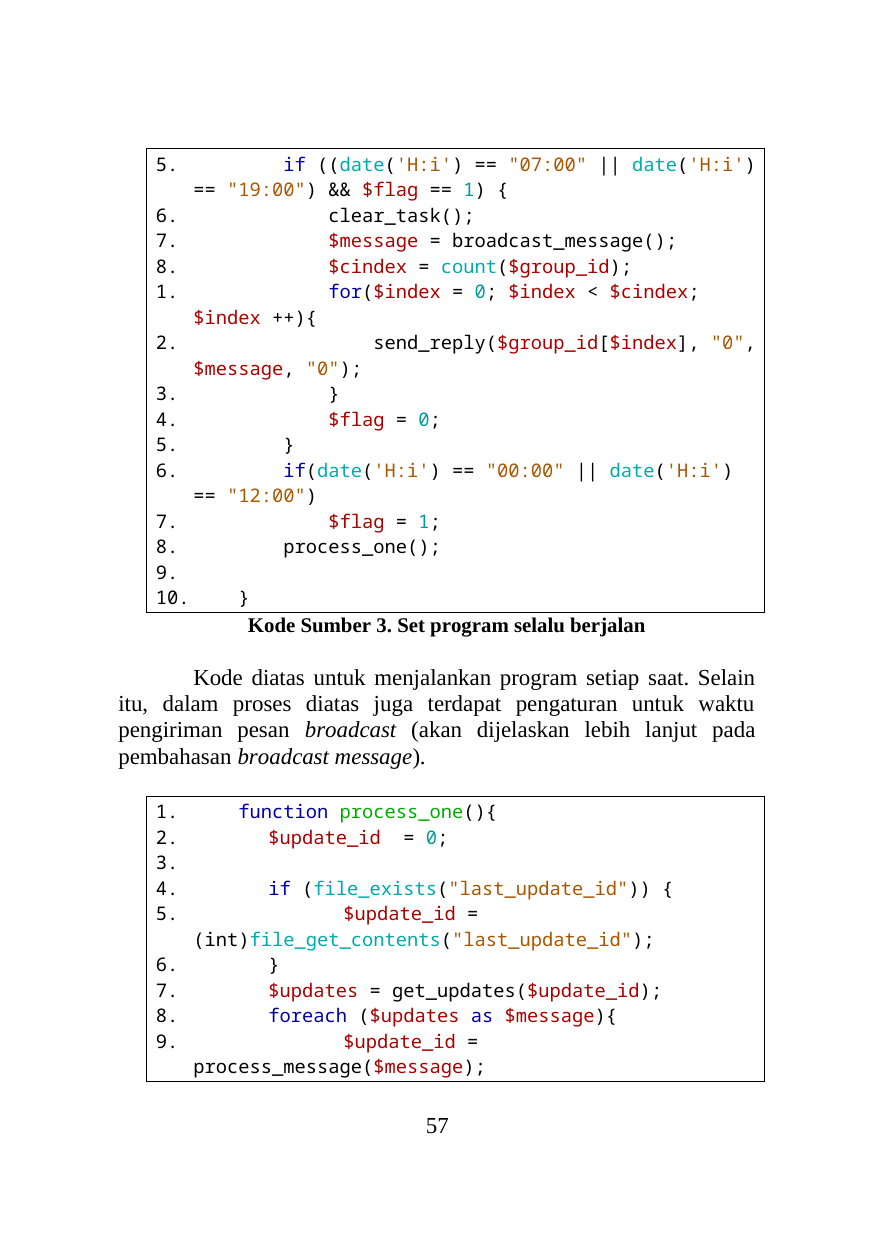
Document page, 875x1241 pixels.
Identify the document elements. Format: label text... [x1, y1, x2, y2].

list foreach ($updates as $message){ [147, 1000, 764, 1025]
list } [147, 377, 764, 403]
list $flag = 1; [147, 505, 764, 531]
list send_reply($group_id[$index], "0", $message, "0"); [147, 326, 764, 377]
list } [147, 949, 764, 974]
list if ((date('H:i') == "07:00" || date('H:i') == "19:00") && $flag == 1) { [147, 149, 764, 199]
list $flag = 0; [147, 403, 764, 428]
list $update_id = process_message($message); [147, 1025, 764, 1081]
list clear_task(); [147, 199, 764, 224]
list $cindex = count($group_id); [147, 250, 764, 275]
list function process_one(){ [147, 797, 764, 821]
text Kode diatas untuk menjalankan program setiap saat. Selain itu, dalam proses diatas juga terdapat pengaturan untuk waktu pengiriman pesan broadcast (akan dijelaskan lebih lanjut pada pembahasan broadcast message). [118, 664, 756, 769]
list if (file_exists("last_update_id")) { [147, 872, 764, 898]
list if(date('H:i') == "00:00" || date('H:i') == "12:00") [147, 454, 764, 505]
list } [147, 582, 764, 612]
list process_one(); [147, 531, 764, 559]
text Kode Sumber 3. Set program selalu berjalan [137, 613, 756, 637]
list $message = broadcast_message(); [147, 224, 764, 250]
list $update_id = (int)file_get_contents("last_update_id"); [147, 898, 764, 949]
list for($index = 0; $index < $cindex; $index ++){ [147, 275, 764, 326]
list } [147, 428, 764, 454]
list $updates = get_updates($update_id); [147, 974, 764, 1000]
list $update_id = 0; [147, 821, 764, 850]
